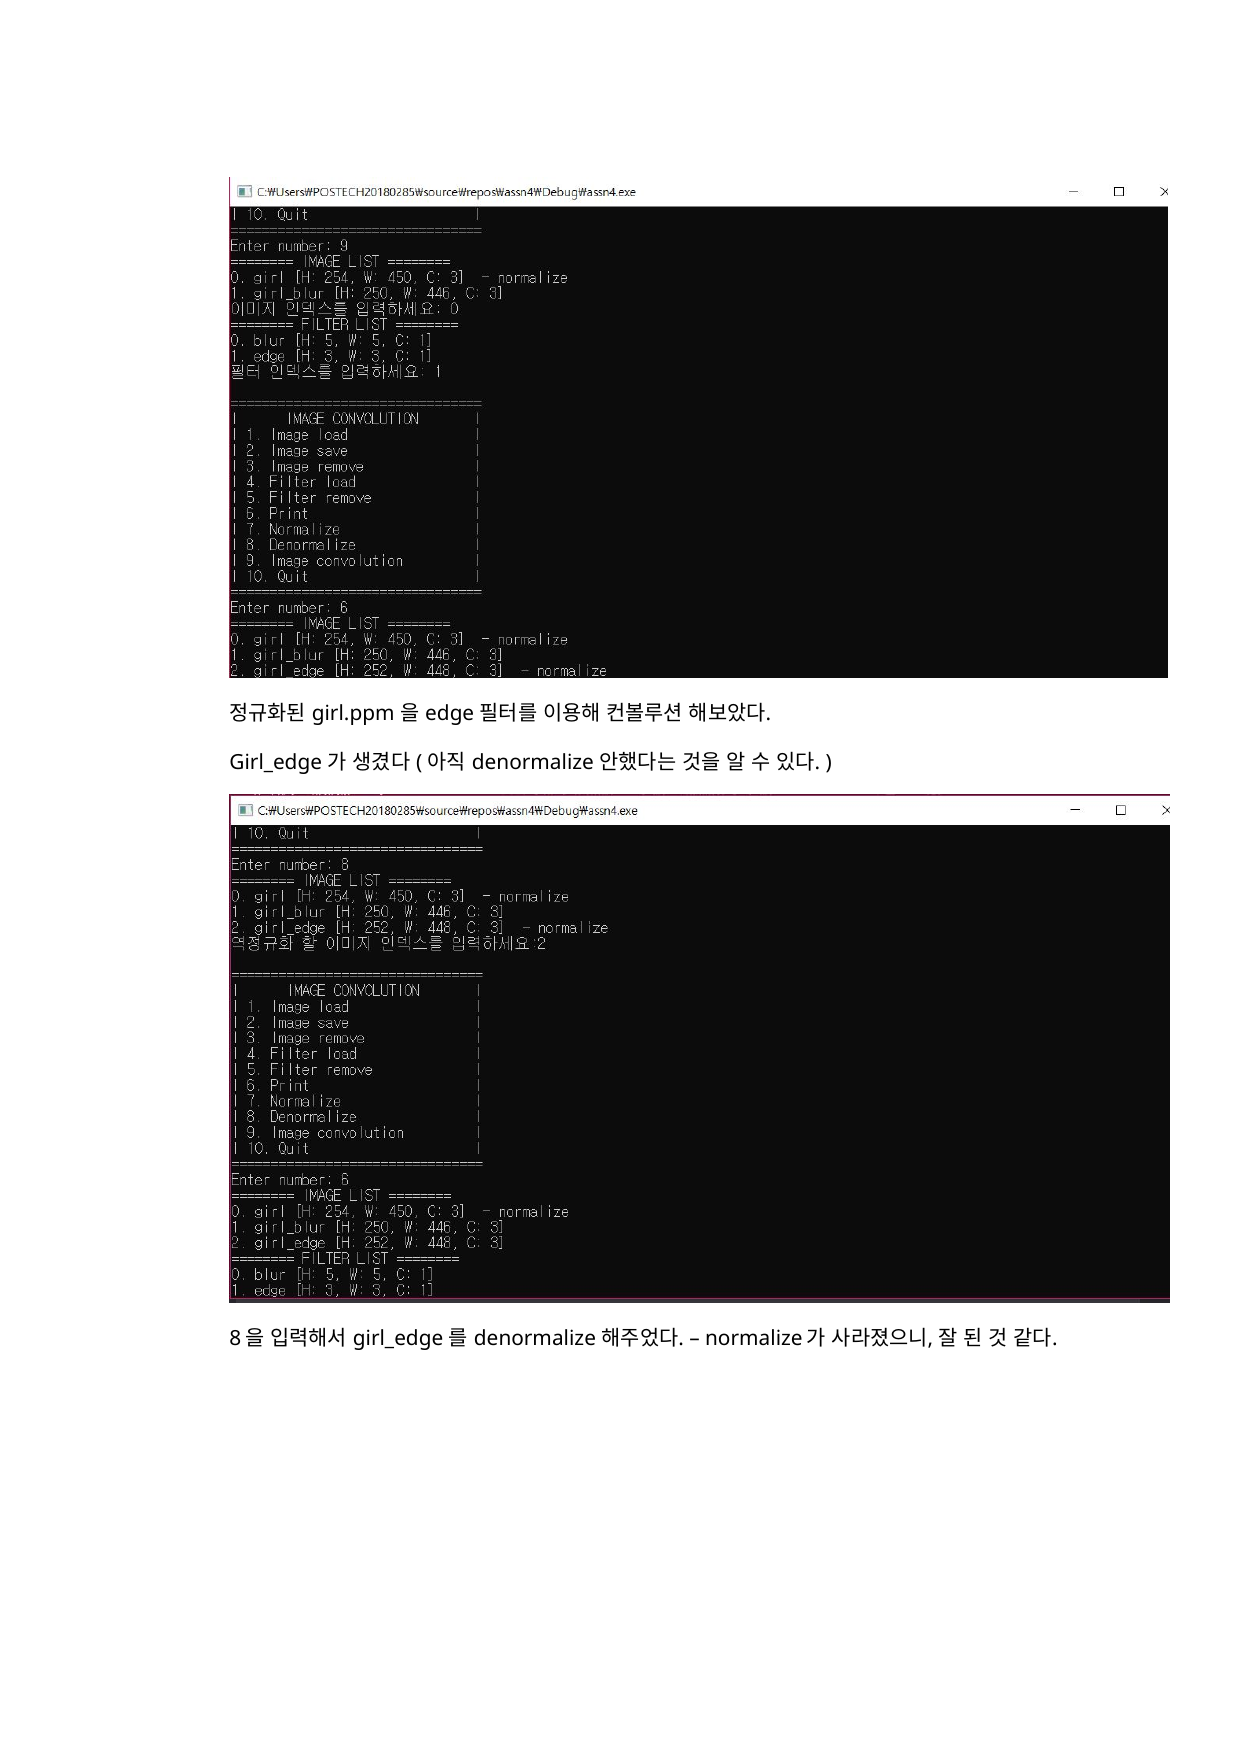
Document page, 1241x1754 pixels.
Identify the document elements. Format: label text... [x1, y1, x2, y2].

list 정규화된 girl.ppm 을 edge 필터를 이용해 컨볼루션 해보았다. [229, 696, 1090, 726]
list 8을 입력해서 girl_edge 를 denormalize 해주었다. – normalize가 사라졌으니, 잘 된 것 같다. [229, 1321, 1090, 1352]
picture [229, 794, 1170, 1303]
list Girl_edge 가 생겼다 ( 아직 denormalize 안했다는 것을 알 수 있다. ) [229, 746, 1090, 776]
picture [229, 177, 1168, 678]
